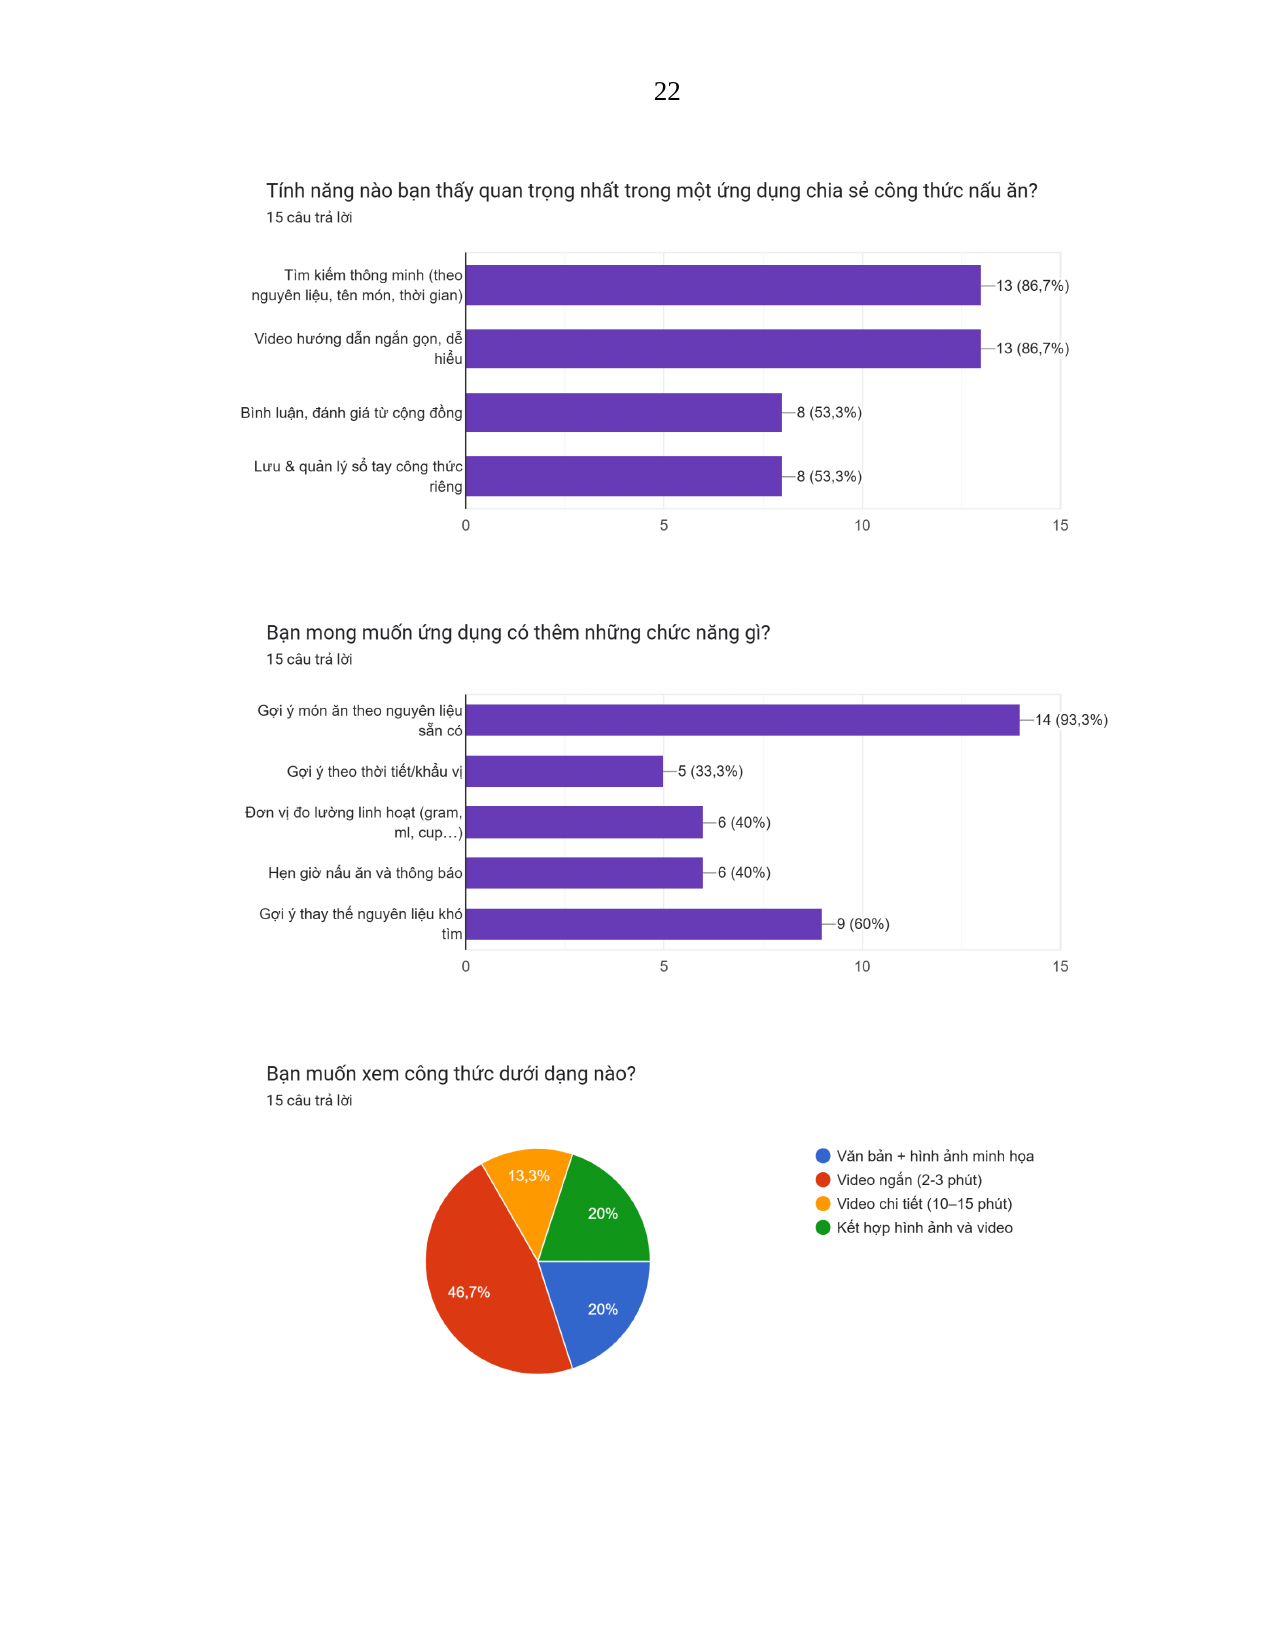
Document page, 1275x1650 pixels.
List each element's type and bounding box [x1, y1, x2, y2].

picture [236, 1030, 1152, 1417]
picture [236, 147, 1152, 584]
picture [236, 589, 1152, 1025]
